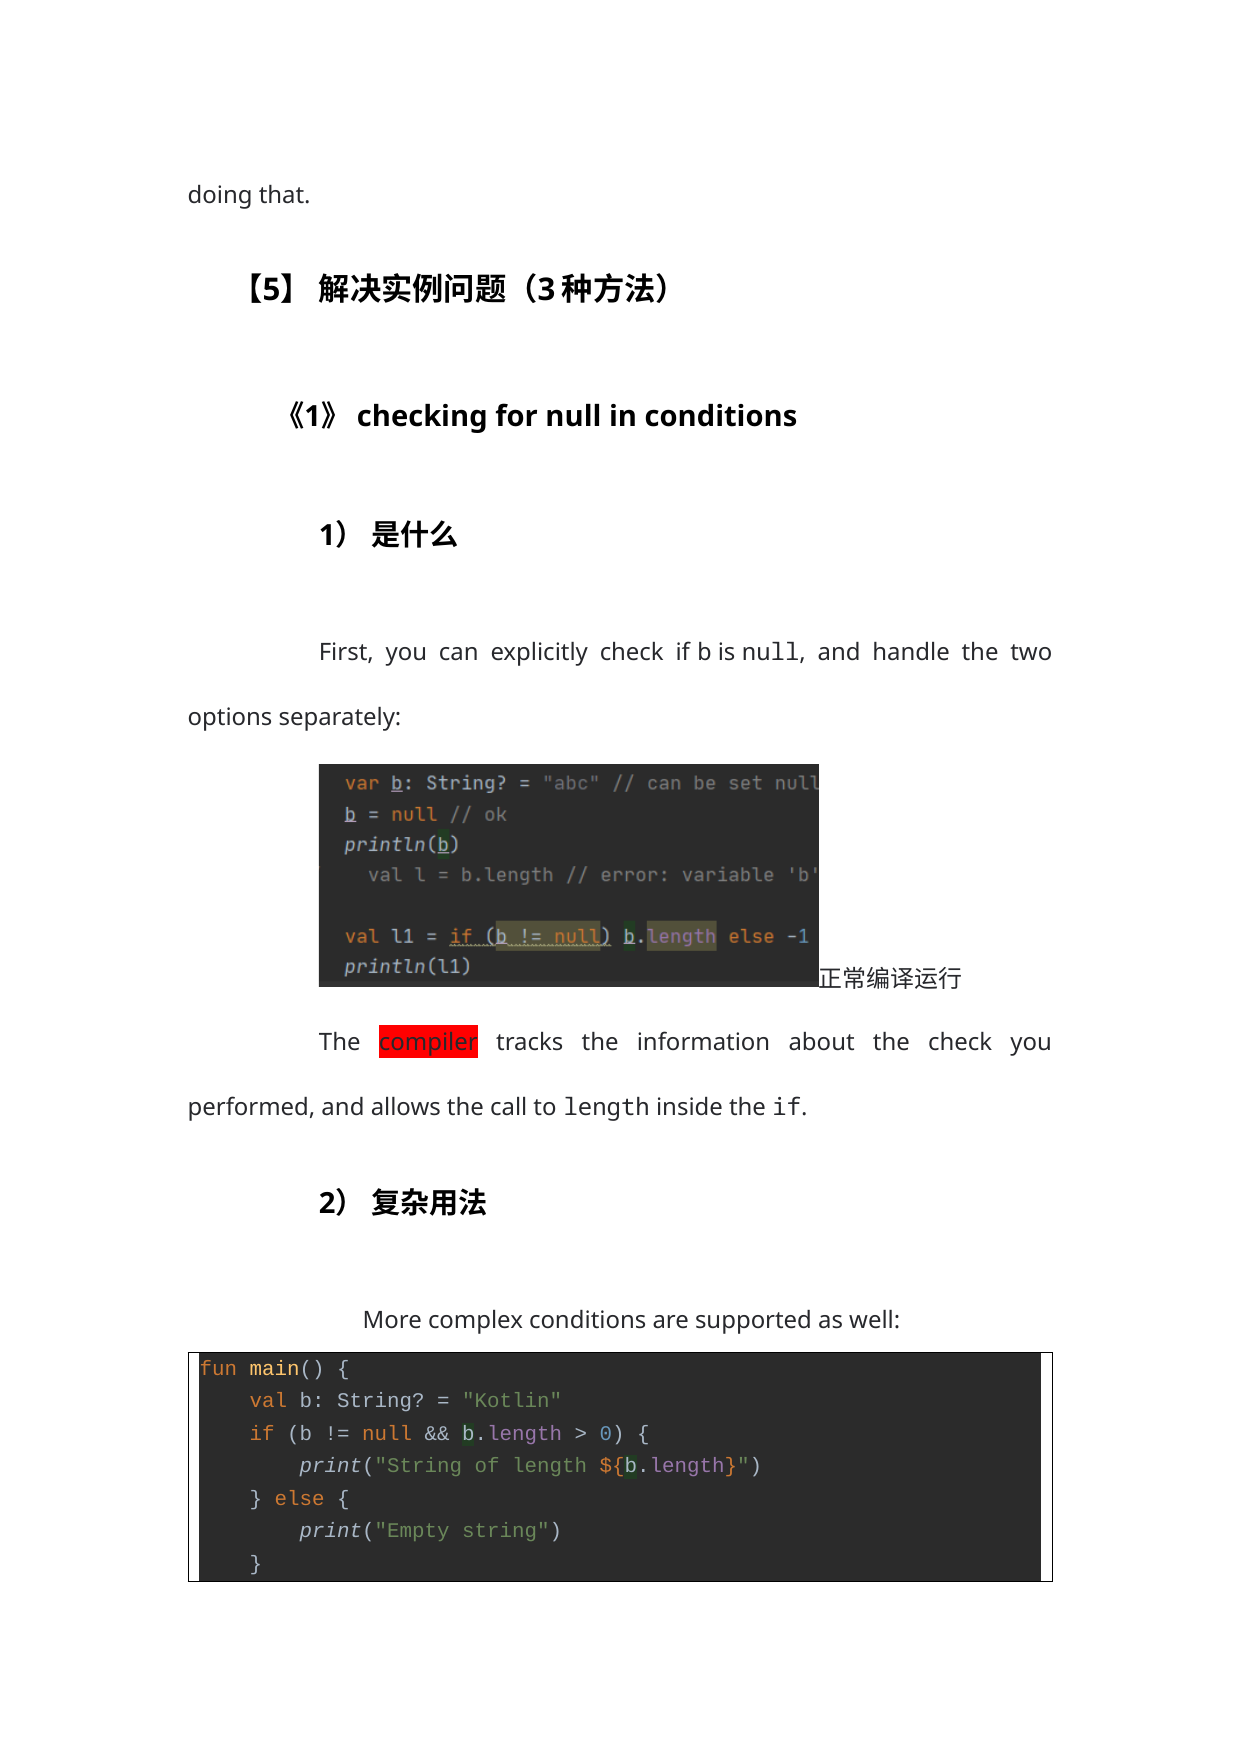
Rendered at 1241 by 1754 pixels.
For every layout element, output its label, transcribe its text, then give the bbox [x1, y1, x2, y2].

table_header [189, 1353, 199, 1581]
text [187, 162, 1053, 227]
text The compiler tracks the information about the check you performed, and allows the call to length inside the if. [187, 1009, 1053, 1139]
subtitle 《1》 checking for null in conditions [187, 381, 1053, 446]
text More complex conditions are supported as well: [187, 1287, 1053, 1352]
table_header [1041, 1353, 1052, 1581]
text First, you can explicitly check if b is null, and handle the two options separately: [187, 619, 1053, 749]
picture [318, 764, 819, 987]
subtitle 1） 是什么 [187, 500, 1053, 565]
subtitle 2） 复杂用法 [187, 1168, 1053, 1233]
subtitle 【5】 解决实例问题（3种方法） [187, 254, 1053, 319]
